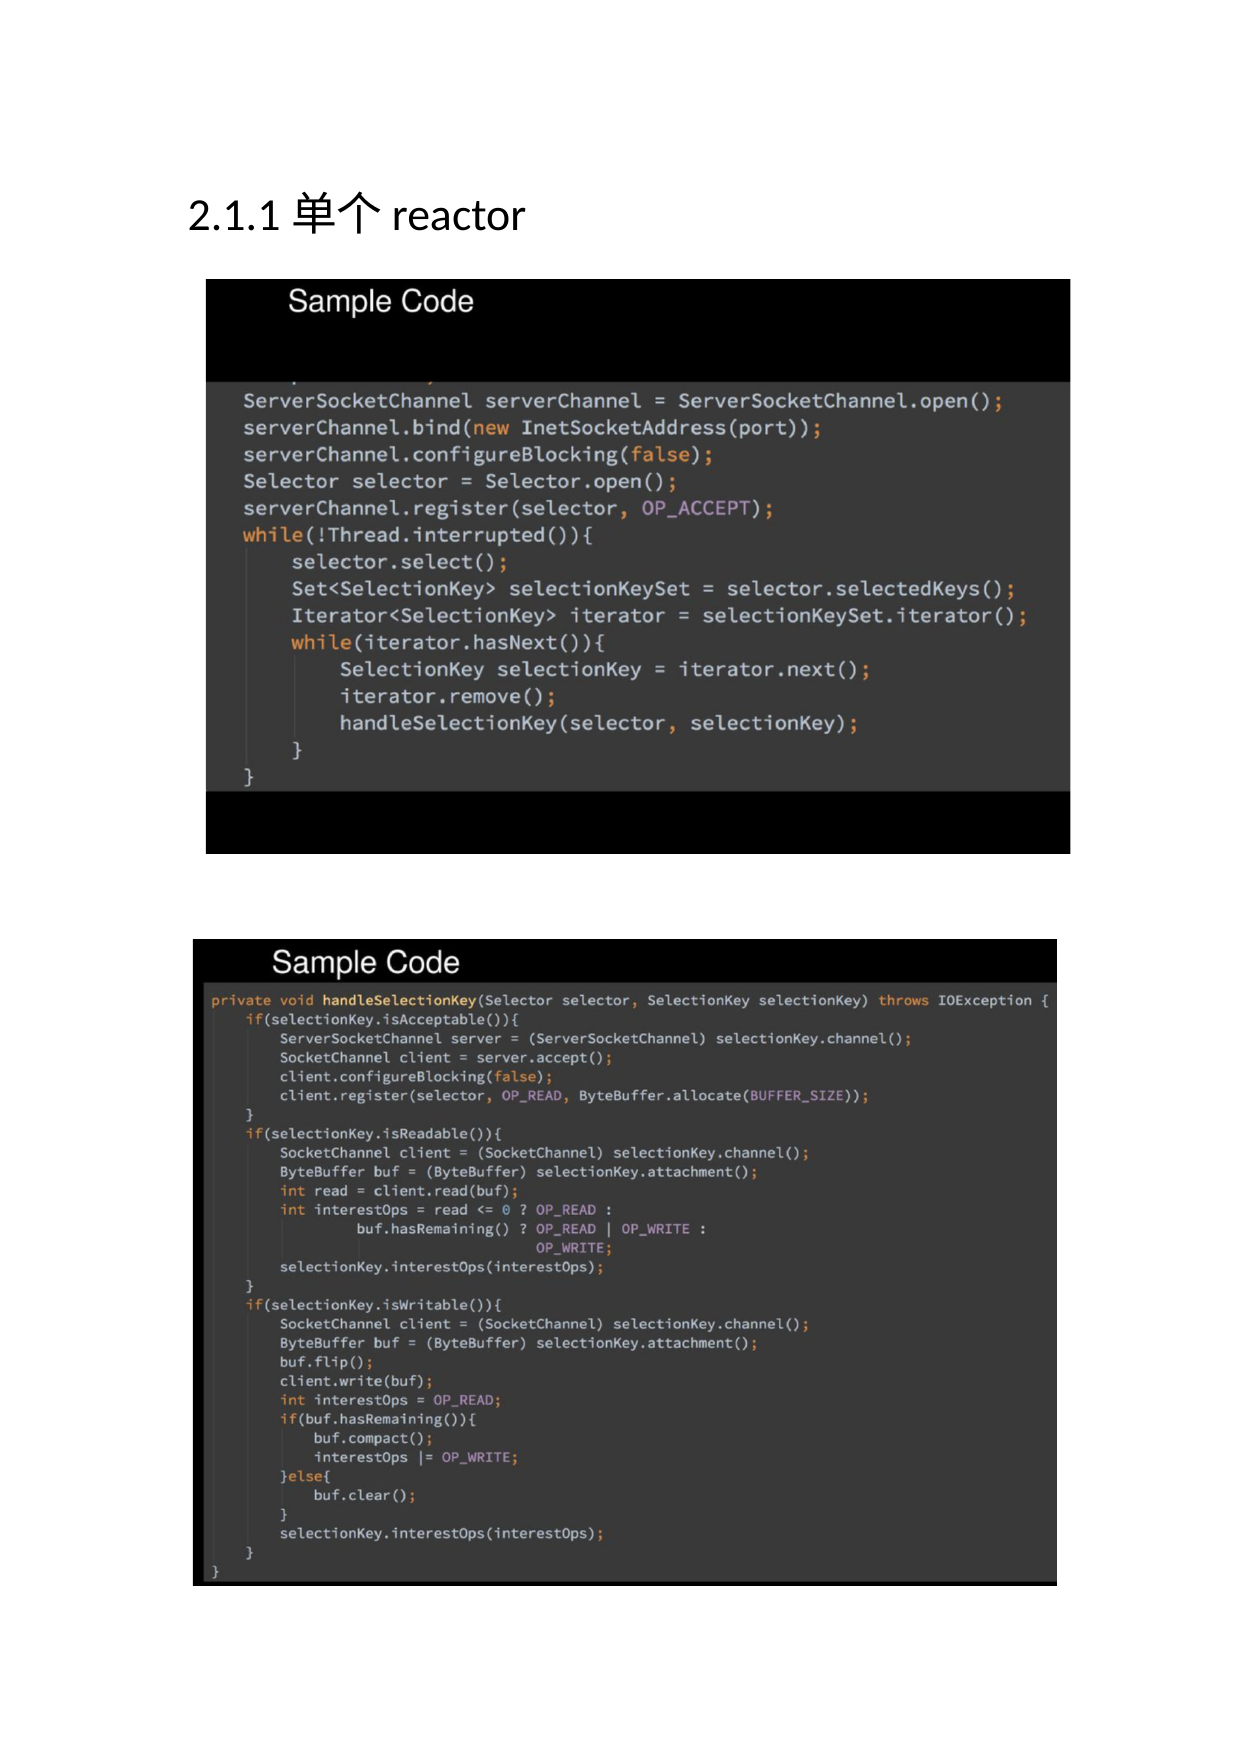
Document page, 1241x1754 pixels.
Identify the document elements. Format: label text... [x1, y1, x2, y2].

picture [205, 279, 1071, 854]
picture [192, 939, 1057, 1586]
text 2.1.1 单个reactor [187, 162, 1053, 259]
